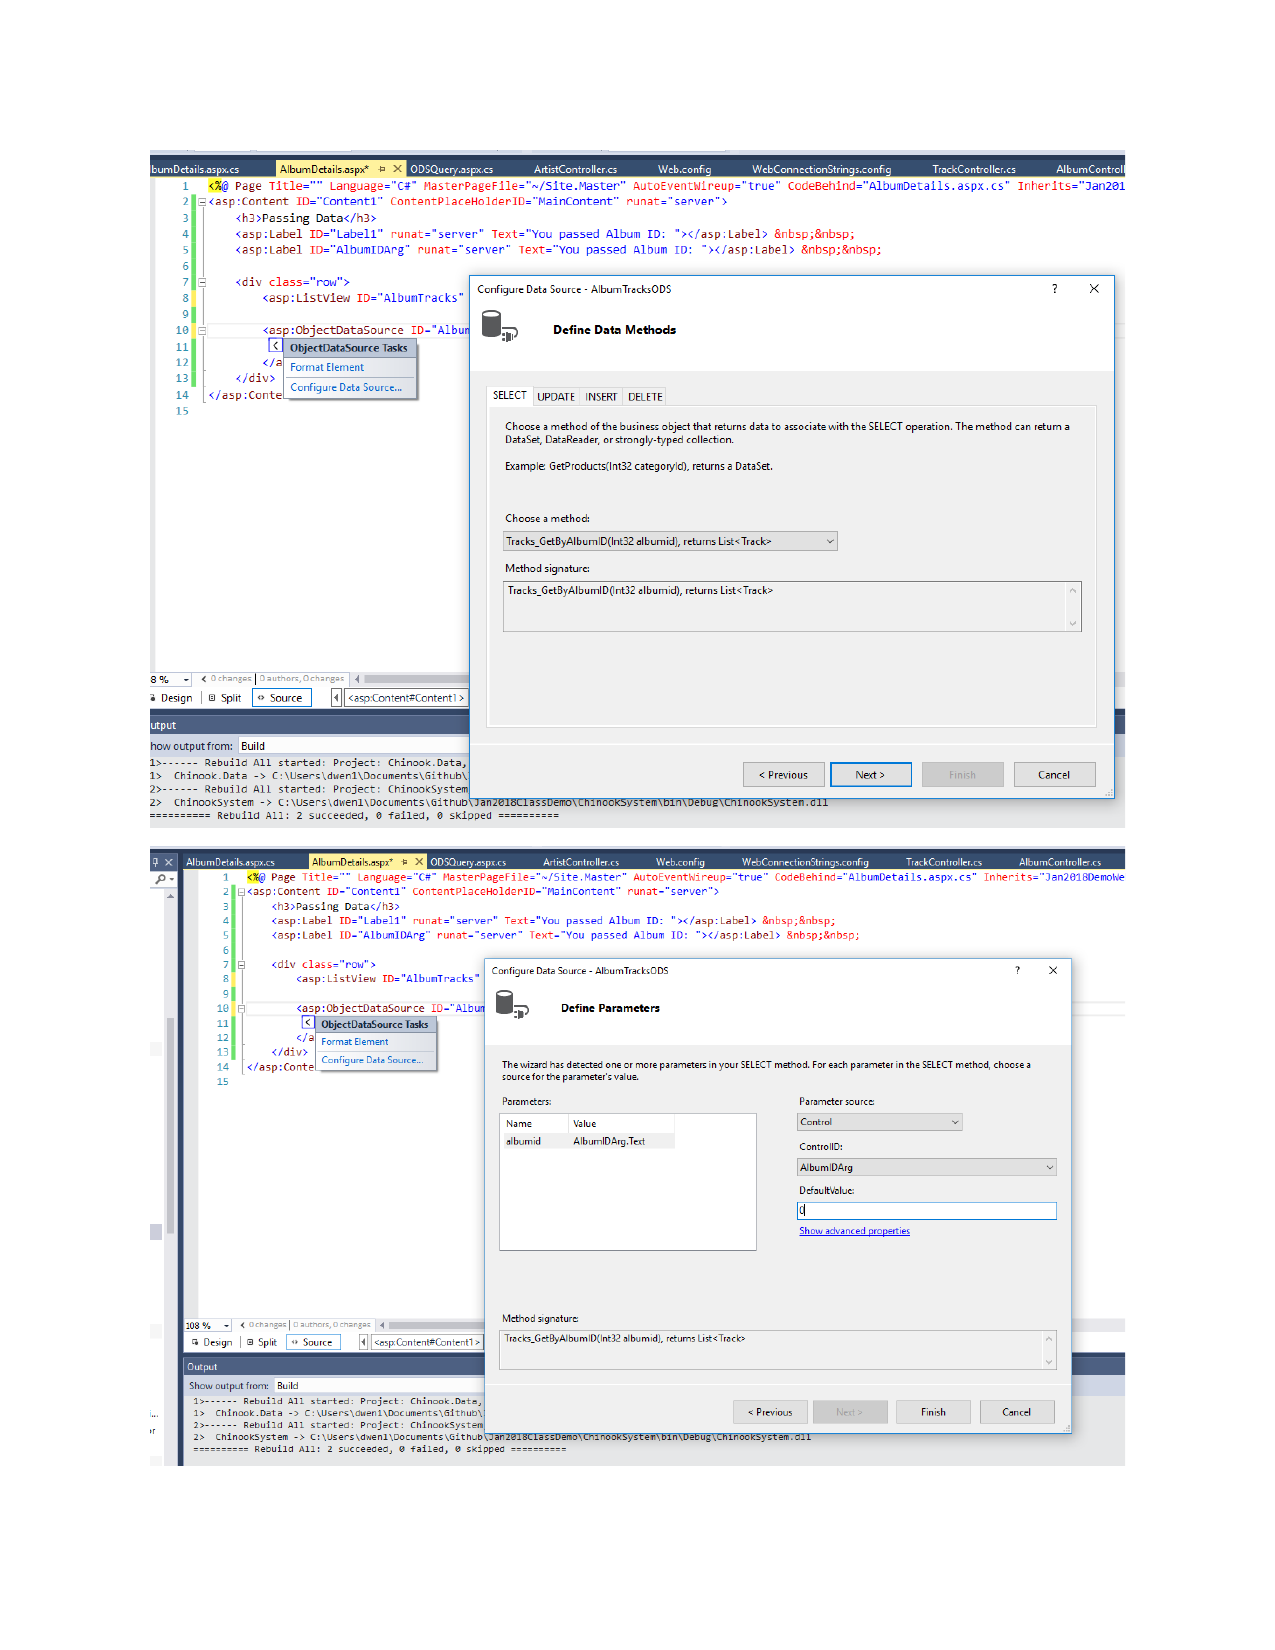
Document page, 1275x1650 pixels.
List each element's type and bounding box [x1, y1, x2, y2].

picture [150, 150, 1125, 828]
picture [150, 846, 1125, 1466]
